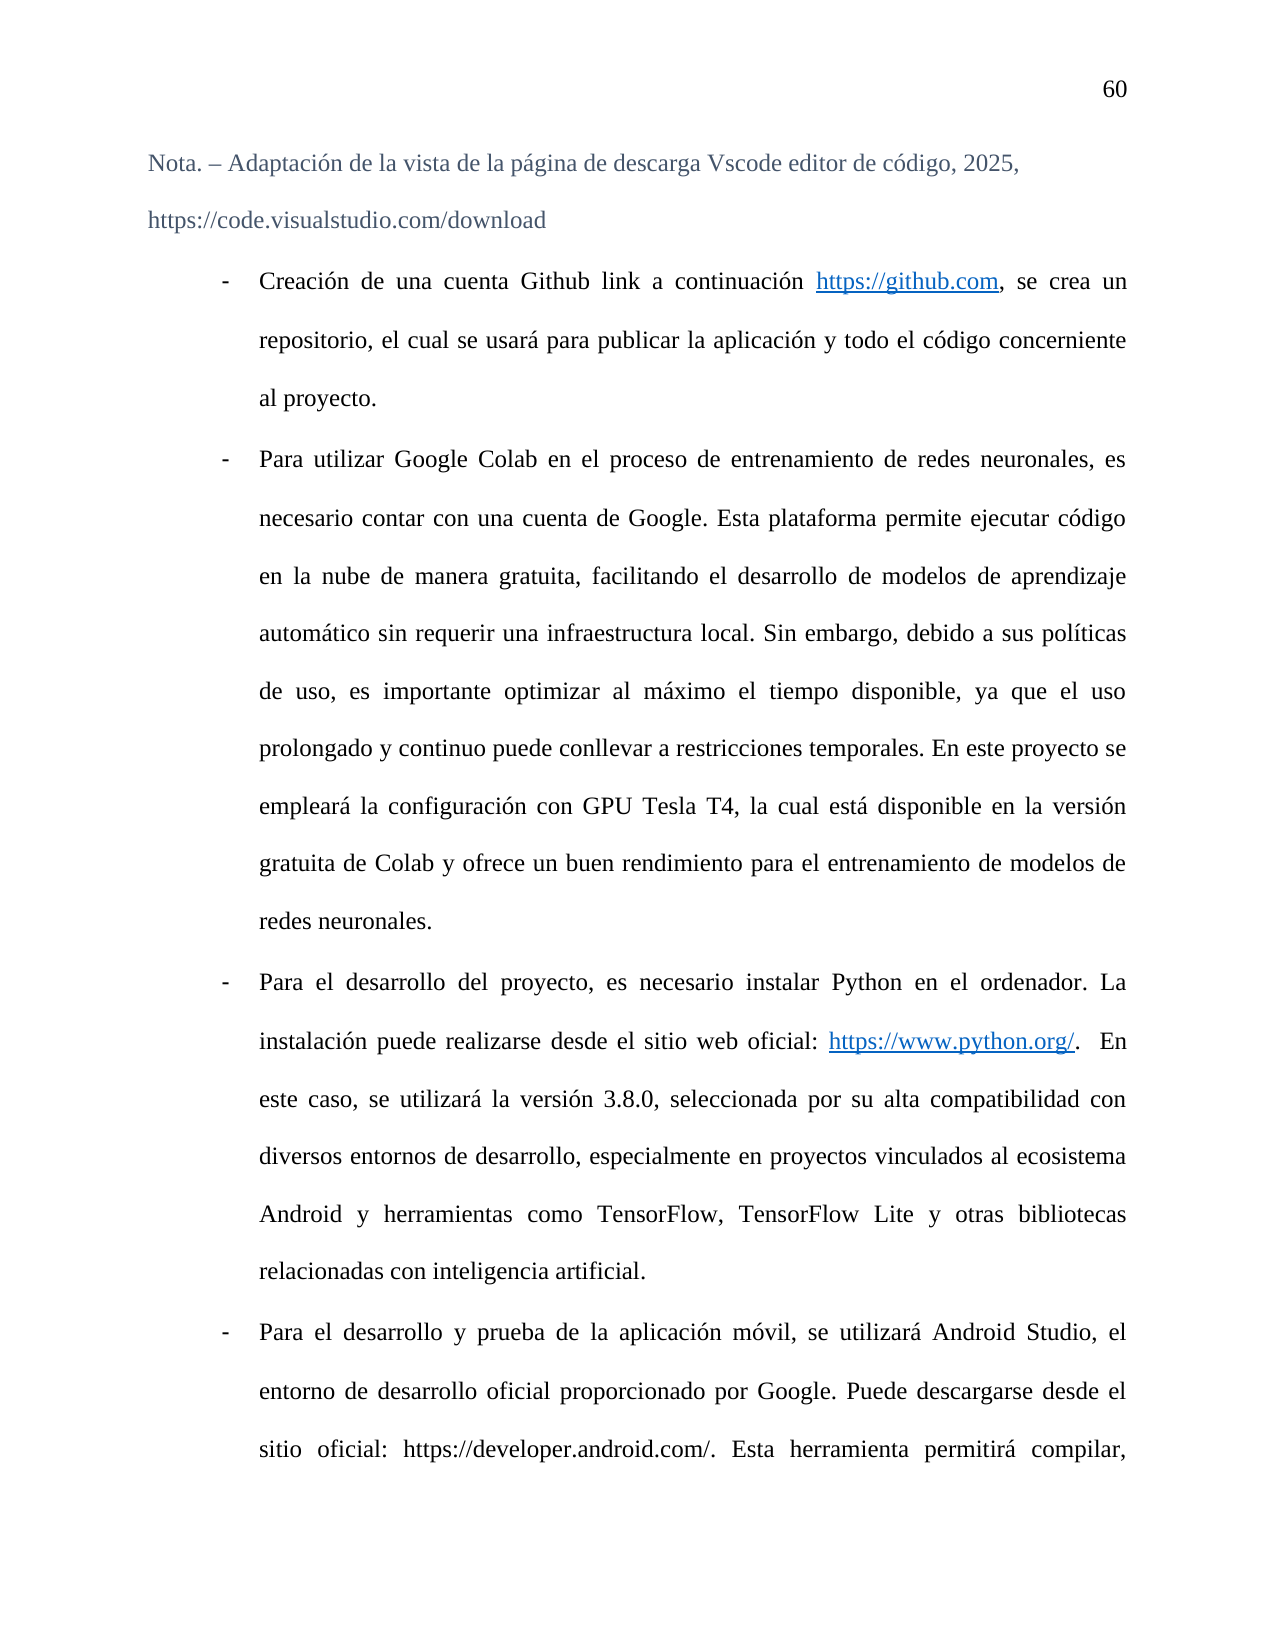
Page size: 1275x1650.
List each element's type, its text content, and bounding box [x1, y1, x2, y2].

list Para el desarrollo del proyecto, es necesario instalar Python en el ordenador. La instalación puede realizarse desde el sitio web oficial: https://www.python.org/. En este caso, se utilizará la versión 3.8.0, seleccionada por su alta compatibilidad con diversos entornos de desarrollo, especialmente en proyectos vinculados al ecosistema Android y herramientas como TensorFlow, TensorFlow Lite y otras bibliotecas relacionadas con inteligencia artificial. [221, 963, 1127, 1285]
list Para utilizar Google Colab en el proceso de entrenamiento de redes neuronales, es necesario contar con una cuenta de Google. Esta plataforma permite ejecutar código en la nube de manera gratuita, facilitando el desarrollo de modelos de aprendizaje automático sin requerir una infraestructura local. Sin embargo, debido a sus políticas de uso, es importante optimizar al máximo el tiempo disponible, ya que el uso prolongado y continuo puede conllevar a restricciones temporales. En este proyecto se empleará la configuración con GPU Tesla T4, la cual está disponible en la versión gratuita de Colab y ofrece un buen rendimiento para el entrenamiento de modelos de redes neuronales. [221, 441, 1127, 934]
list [221, 1314, 1127, 1463]
list Creación de una cuenta Github link a continuación https://github.com, se crea un repositorio, el cual se usará para publicar la aplicación y todo el código concerniente al proyecto. [221, 263, 1127, 412]
text Nota. – Adaptación de la vista de la página de descarga Vscode editor de código, 2025, https://code.visualstudio.com/download [148, 148, 1127, 234]
